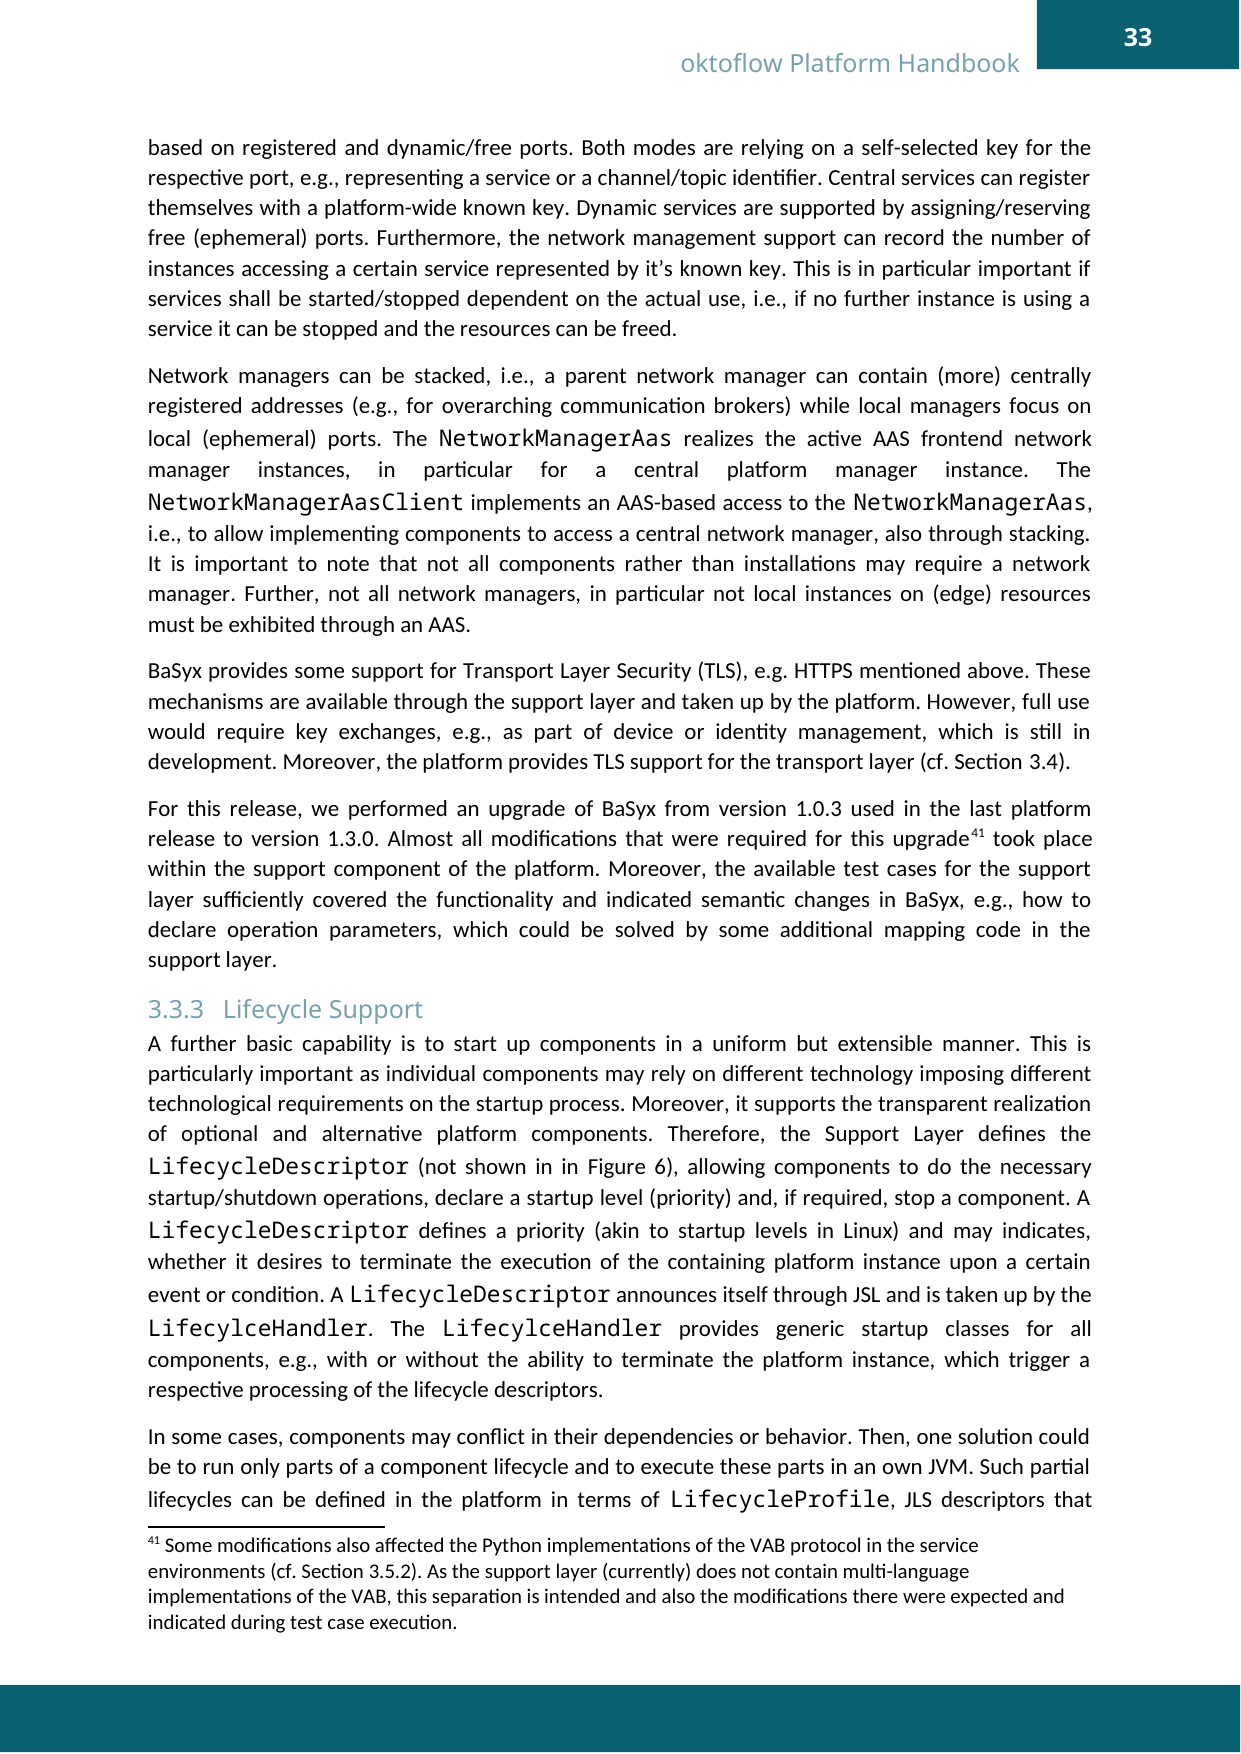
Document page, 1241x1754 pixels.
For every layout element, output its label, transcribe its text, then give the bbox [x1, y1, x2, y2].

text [148, 133, 1093, 342]
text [148, 1422, 1093, 1514]
text BaSyx provides some support for Transport Layer Security (TLS), e.g. HTTPS mentioned above. These mechanisms are available through the support layer and taken up by the platform. However, full use would require key exchanges, e.g., as part of device or identity management, which is still in development. Moreover, the platform provides TLS support for the transport layer (cf. Section 3.4). [148, 657, 1093, 775]
text Network managers can be stacked, i.e., a parent network manager can contain (more) centrally registered addresses (e.g., for overarching communication brokers) while local managers focus on local (ephemeral) ports. The NetworkManagerAas realizes the active AAS frontend network manager instances, in particular for a central platform manager instance. The NetworkManagerAasClient implements an AAS-based access to the NetworkManagerAas, i.e., to allow implementing components to access a central network manager, also through stacking. It is important to note that not all components rather than installations may require a network manager. Further, not all network managers, in particular not local instances on (edge) resources must be exhibited through an AAS. [148, 361, 1093, 638]
text For this release, we performed an upgrade of BaSyx from version 1.0.3 used in the last platform release to version 1.3.0. Almost all modifications that were required for this upgrade took place within the support component of the platform. Moreover, the available test cases for the support layer sufficiently covered the functionality and indicated semantic changes in BaSyx, e.g., how to declare operation parameters, which could be solved by some additional mapping code in the support layer. [148, 794, 1093, 973]
text A further basic capability is to start up components in a uniform but extensible manner. This is particularly important as individual components may rely on different technology imposing different technological requirements on the startup process. Moreover, it supports the transparent realization of optional and alternative platform components. Therefore, the Support Layer defines the LifecycleDescriptor (not shown in in Figure 6), allowing components to do the necessary startup/shutdown operations, declare a startup level (priority) and, if required, stop a component. A LifecycleDescriptor defines a priority (akin to startup levels in Linux) and may indicates, whether it desires to terminate the execution of the containing platform instance upon a certain event or condition. A LifecycleDescriptor announces itself through JSL and is taken up by the LifecylceHandler. The LifecylceHandler provides generic startup classes for all components, e.g., with or without the ability to terminate the platform instance, which trigger a respective processing of the lifecycle descriptors. [148, 1029, 1093, 1403]
subtitle Lifecycle Support [148, 992, 1093, 1026]
